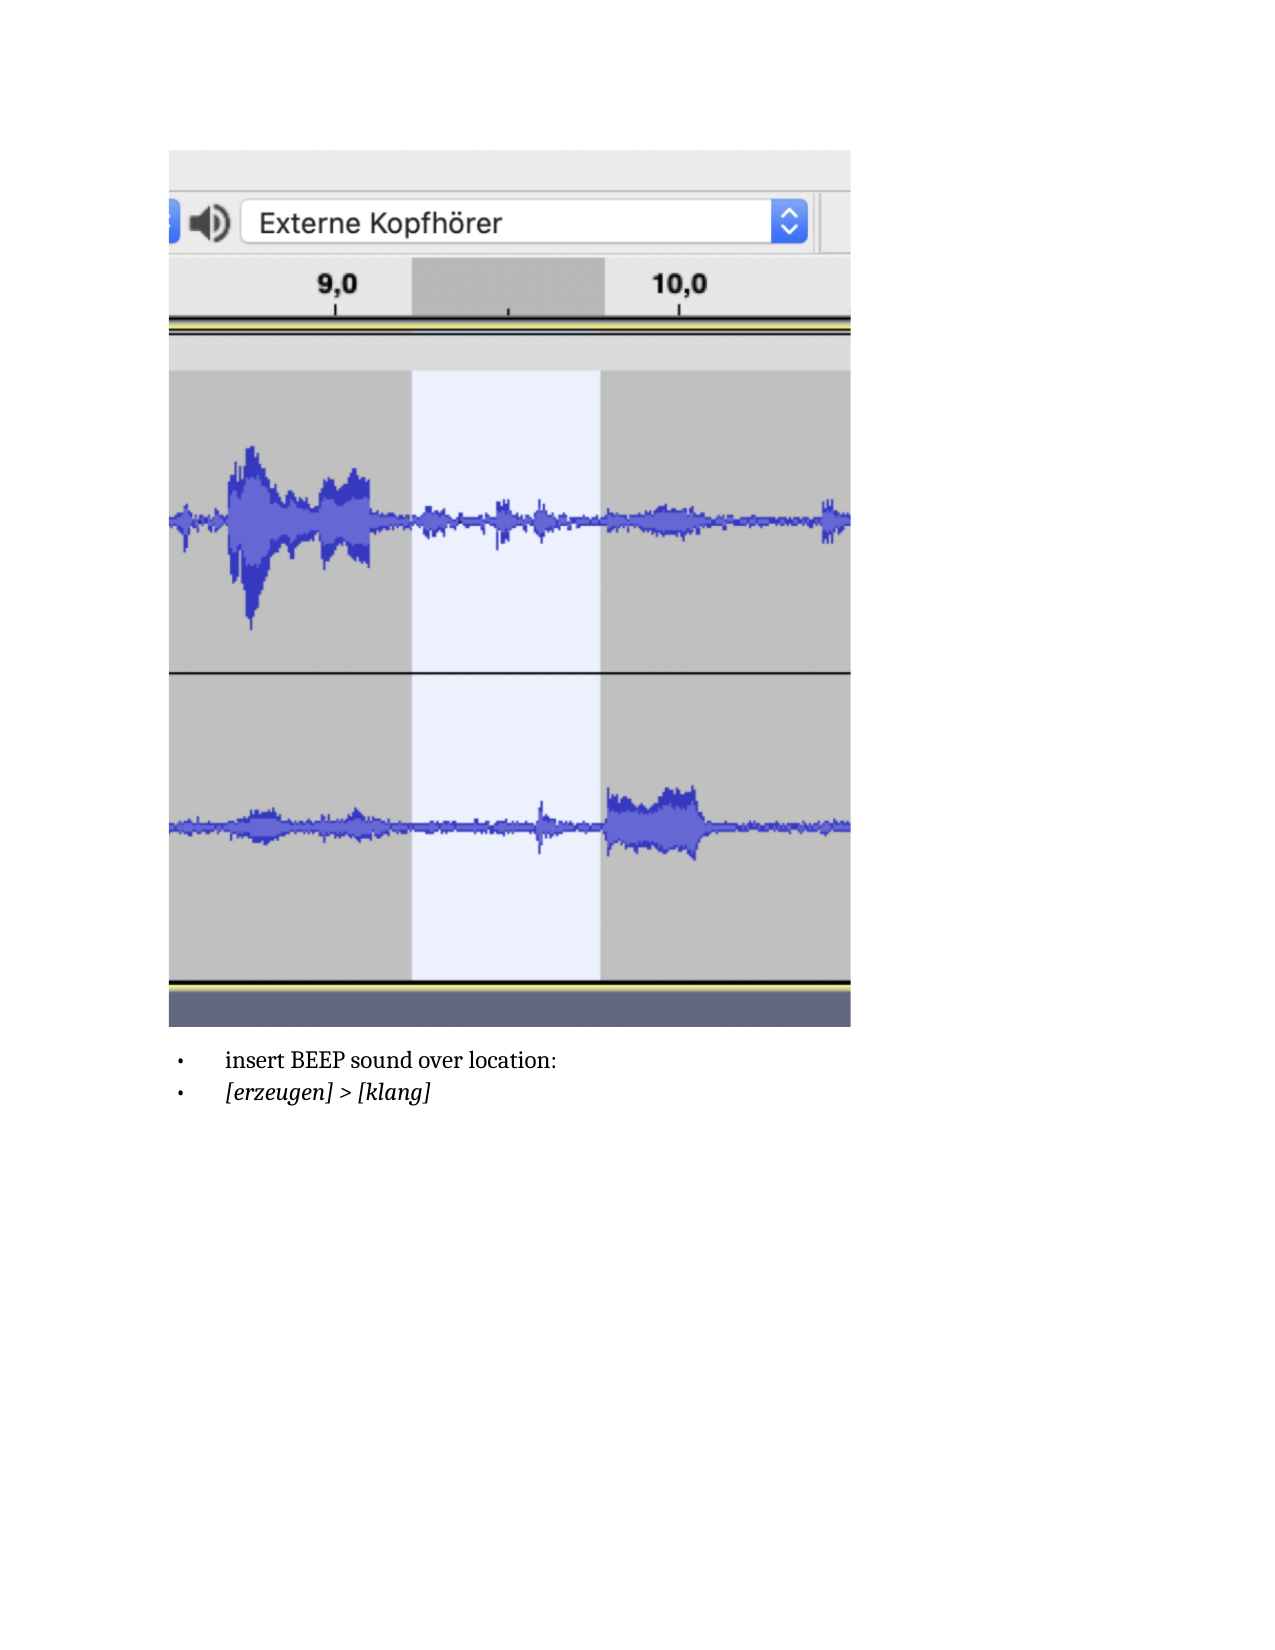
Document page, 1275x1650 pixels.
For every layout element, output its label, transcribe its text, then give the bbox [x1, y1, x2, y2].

picture [168, 150, 851, 1027]
list insert BEEP sound over location: [175, 1046, 1125, 1074]
list [erzeugen] > [klang] [175, 1078, 1125, 1107]
